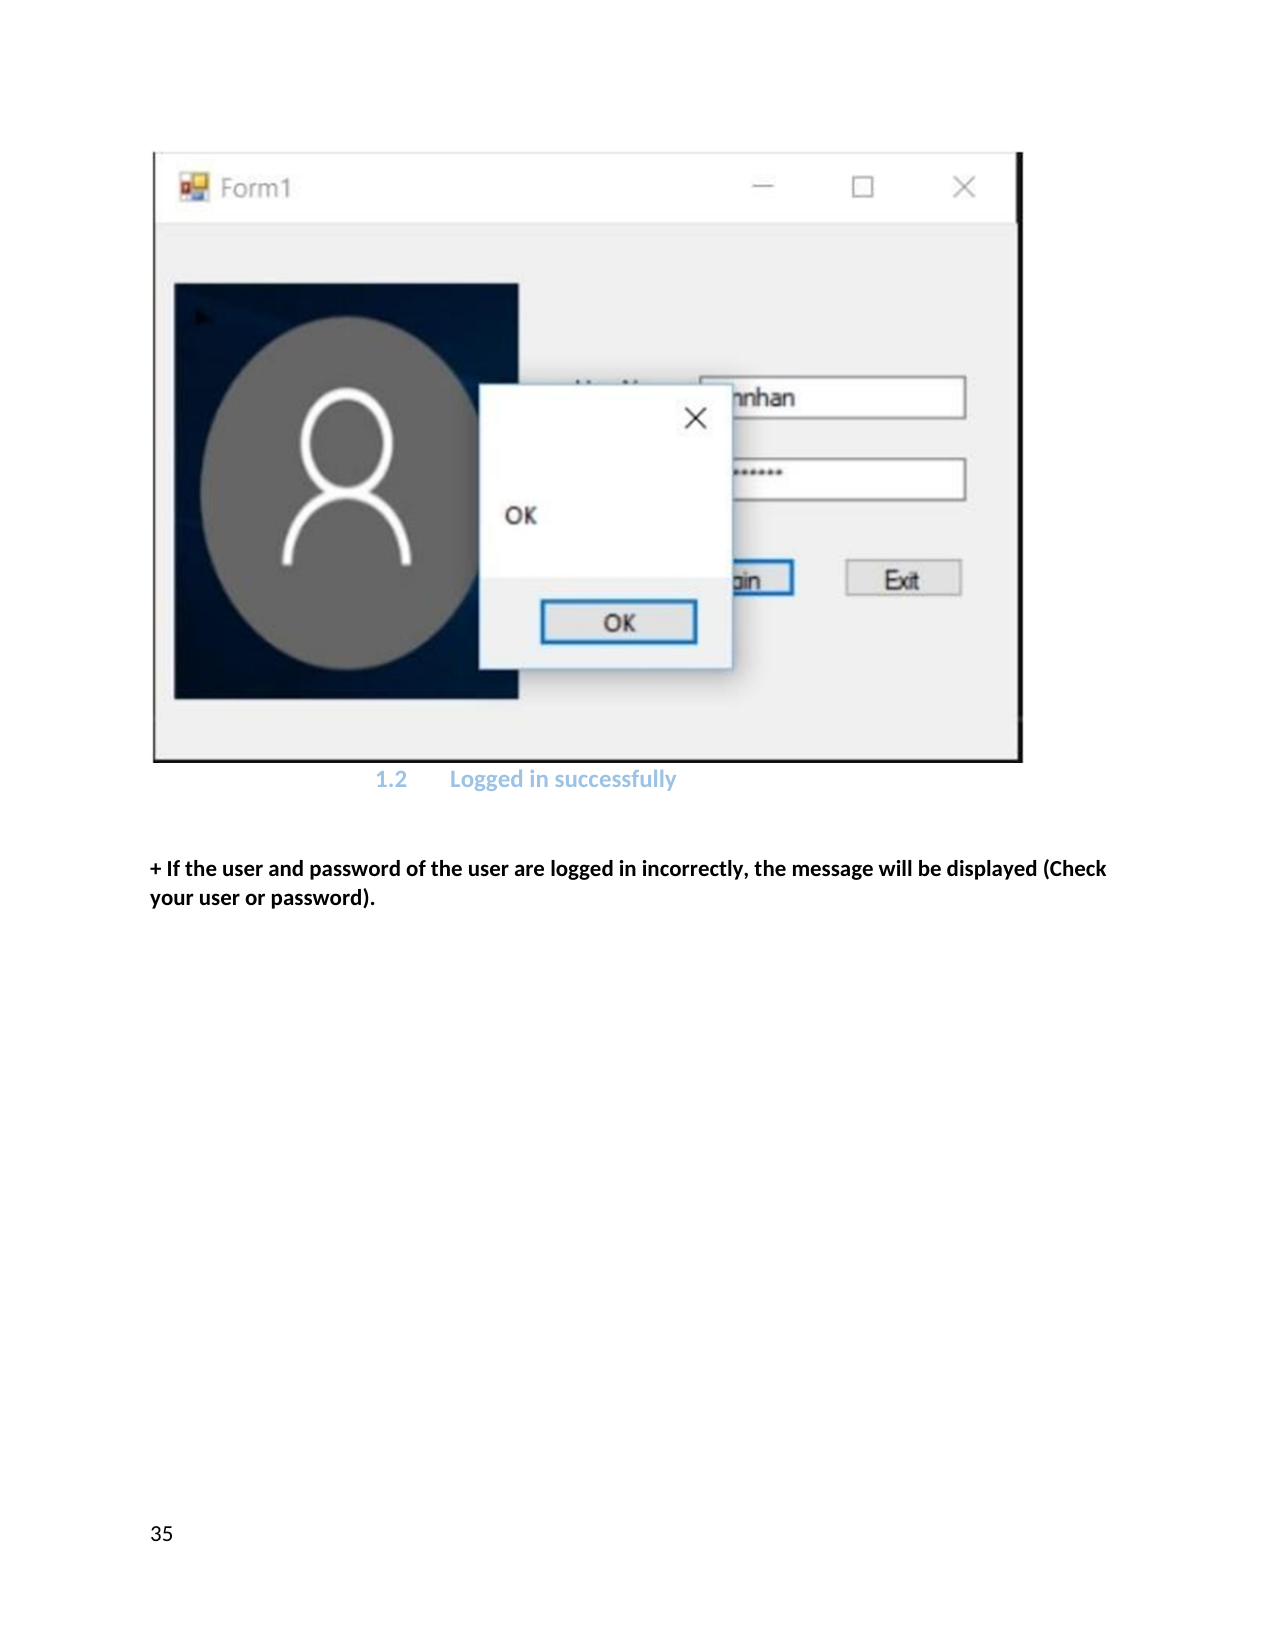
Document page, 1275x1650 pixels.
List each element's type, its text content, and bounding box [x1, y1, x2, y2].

text + If the user and password of the user are logged in incorrectly, the message will be displayed (Check your user or password). [150, 854, 1125, 911]
text 1.2 Logged in successfully [300, 763, 1125, 793]
picture [150, 150, 1025, 763]
